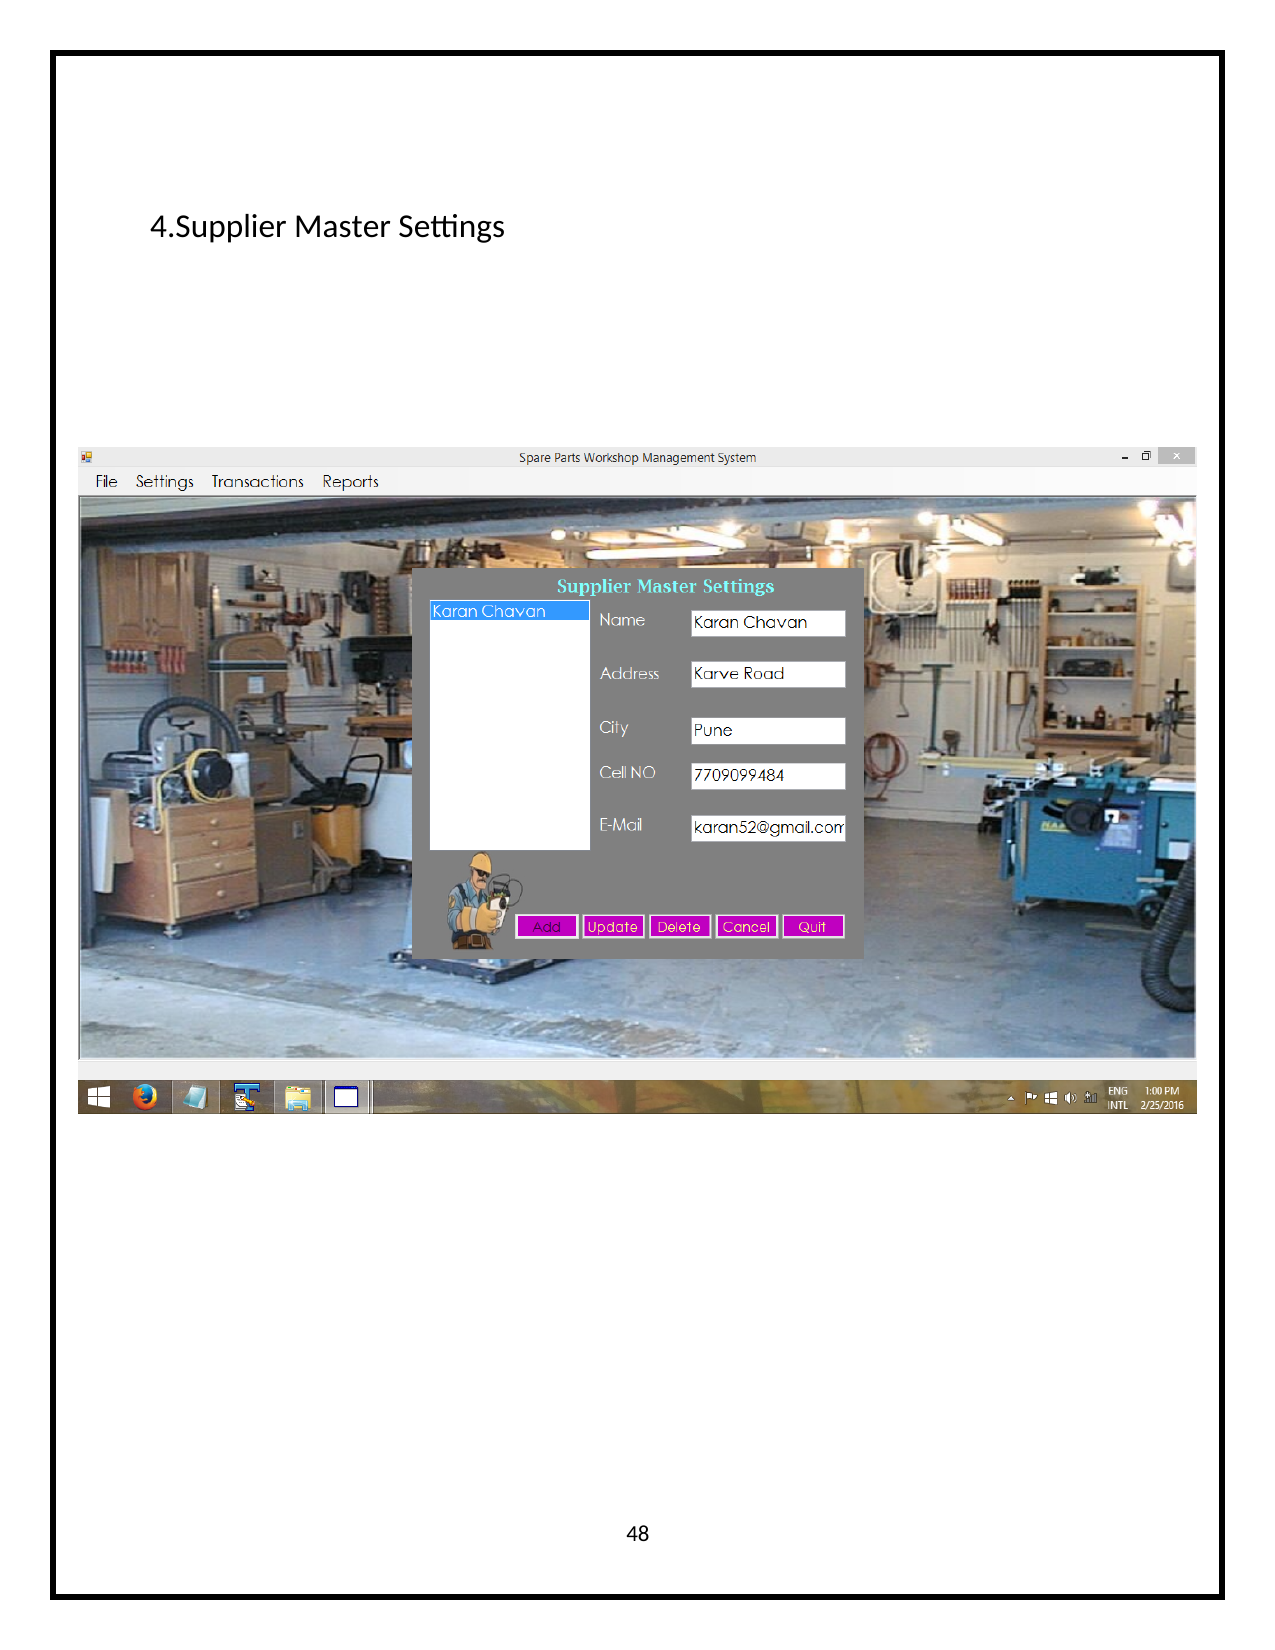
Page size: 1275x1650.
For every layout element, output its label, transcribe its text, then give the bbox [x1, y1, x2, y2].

picture [78, 447, 1197, 1114]
text 4.Supplier Master Settings [150, 205, 1125, 246]
